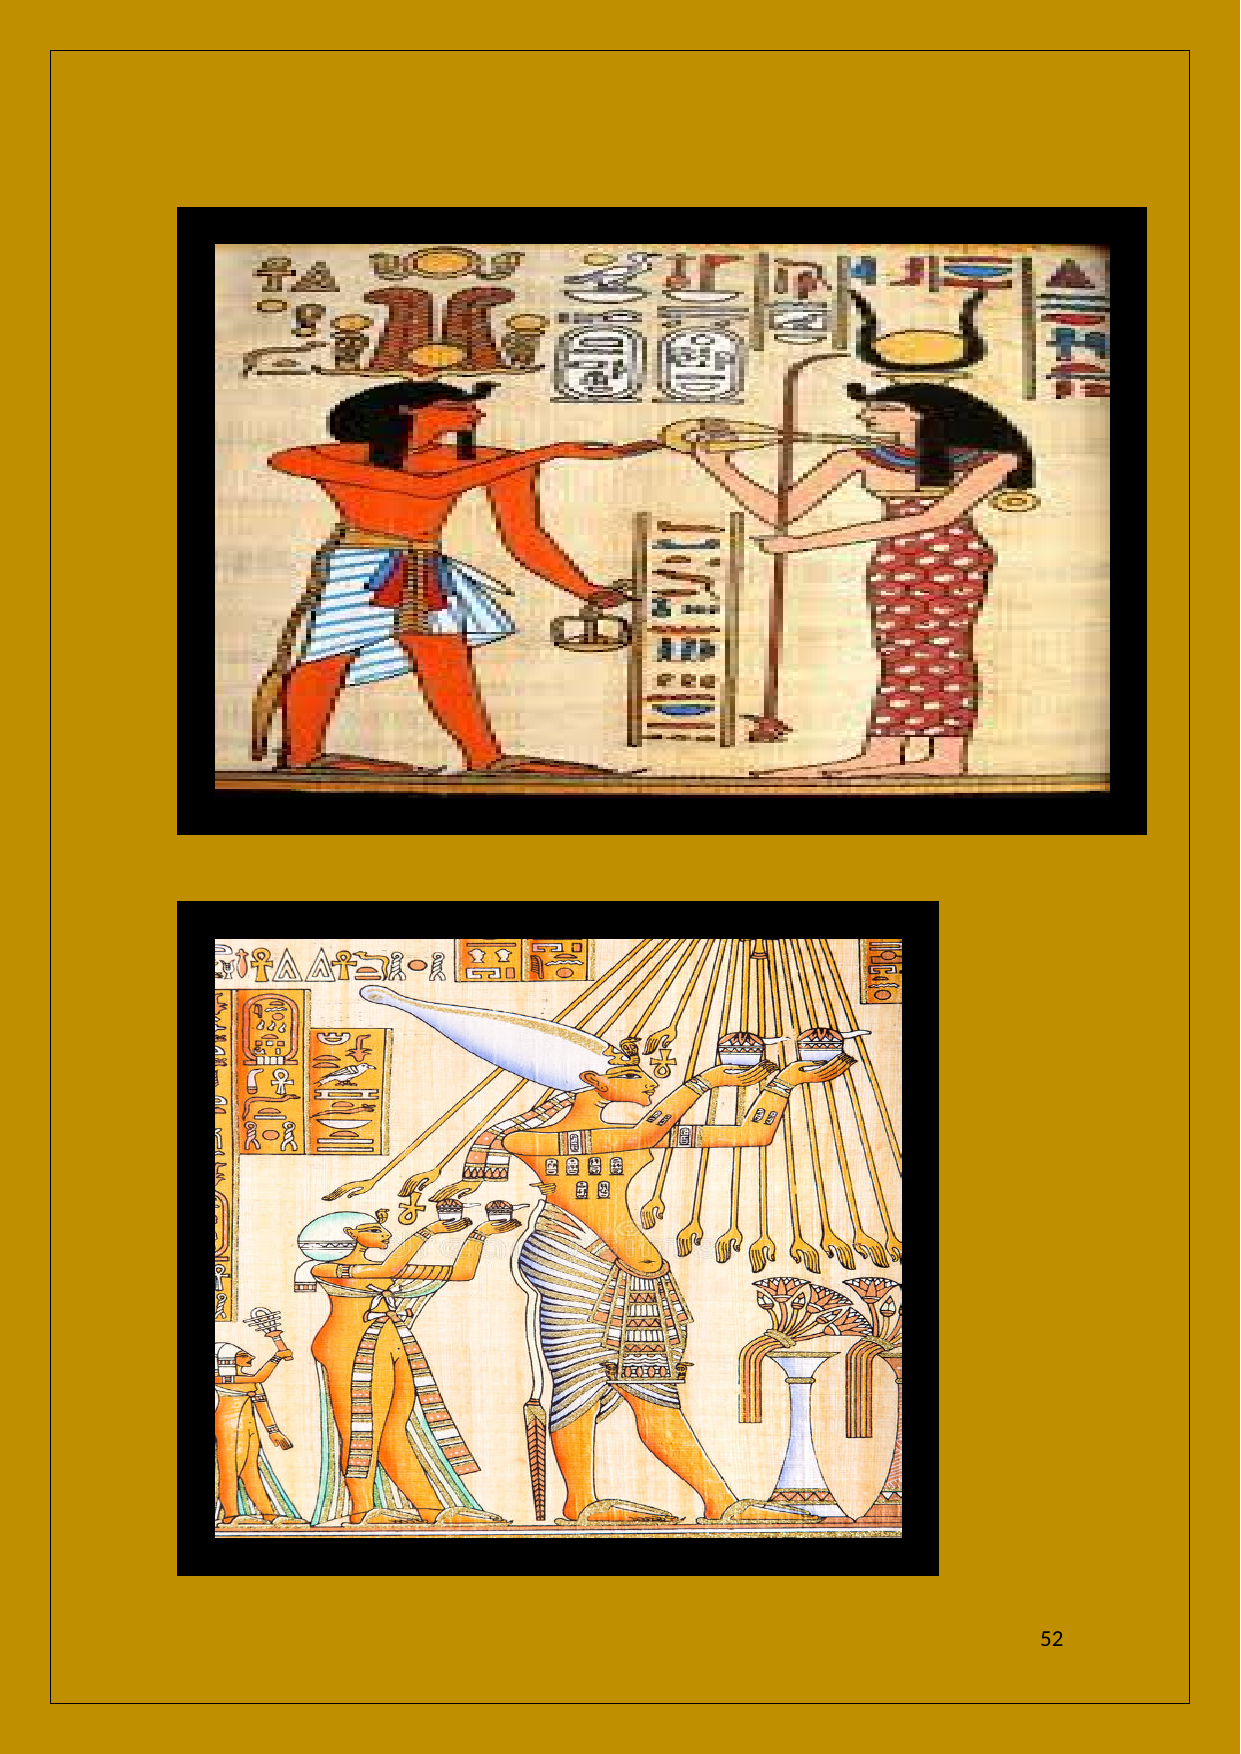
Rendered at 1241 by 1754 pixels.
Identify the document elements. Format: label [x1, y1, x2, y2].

picture [215, 939, 902, 1538]
picture [215, 244, 1110, 798]
